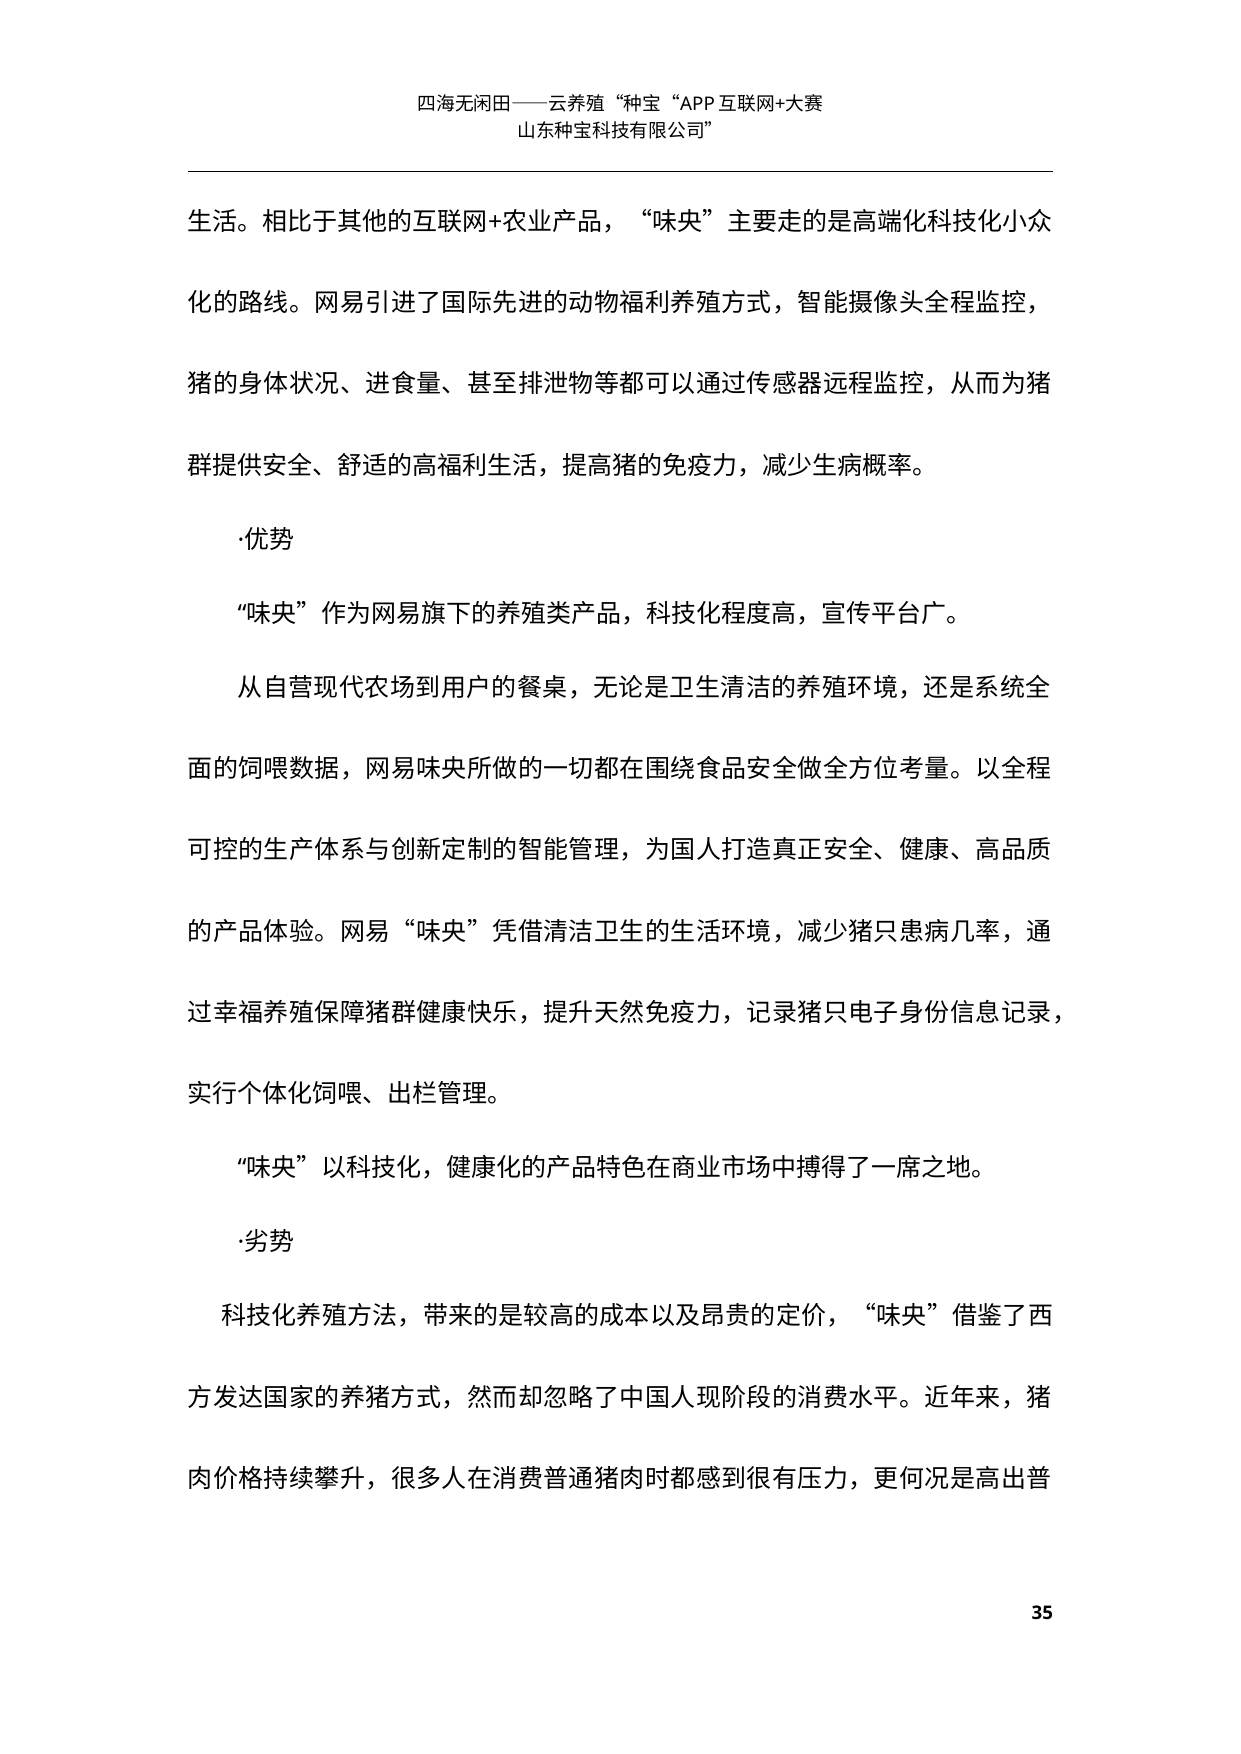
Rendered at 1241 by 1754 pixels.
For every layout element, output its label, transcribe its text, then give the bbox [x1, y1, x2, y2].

text “味央”以科技化，健康化的产品特色在商业市场中搏得了一席之地。 [187, 1133, 1053, 1198]
text ·劣势 [187, 1207, 1053, 1272]
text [187, 187, 1053, 496]
text ·优势 [187, 505, 1053, 570]
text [187, 1281, 1053, 1509]
text 从自营现代农场到用户的餐桌，无论是卫生清洁的养殖环境，还是系统全面的饲喂数据，网易味央所做的一切都在围绕食品安全做全方位考量。以全程可控的生产体系与创新定制的智能管理，为国人打造真正安全、健康、高品质的产品体验。网易“味央”凭借清洁卫生的生活环境，减少猪只患病几率，通过幸福养殖保障猪群健康快乐，提升天然免疫力，记录猪只电子身份信息记录，实行个体化饲喂、出栏管理。 [187, 653, 1053, 1124]
text “味央”作为网易旗下的养殖类产品，科技化程度高，宣传平台广。 [187, 579, 1053, 644]
